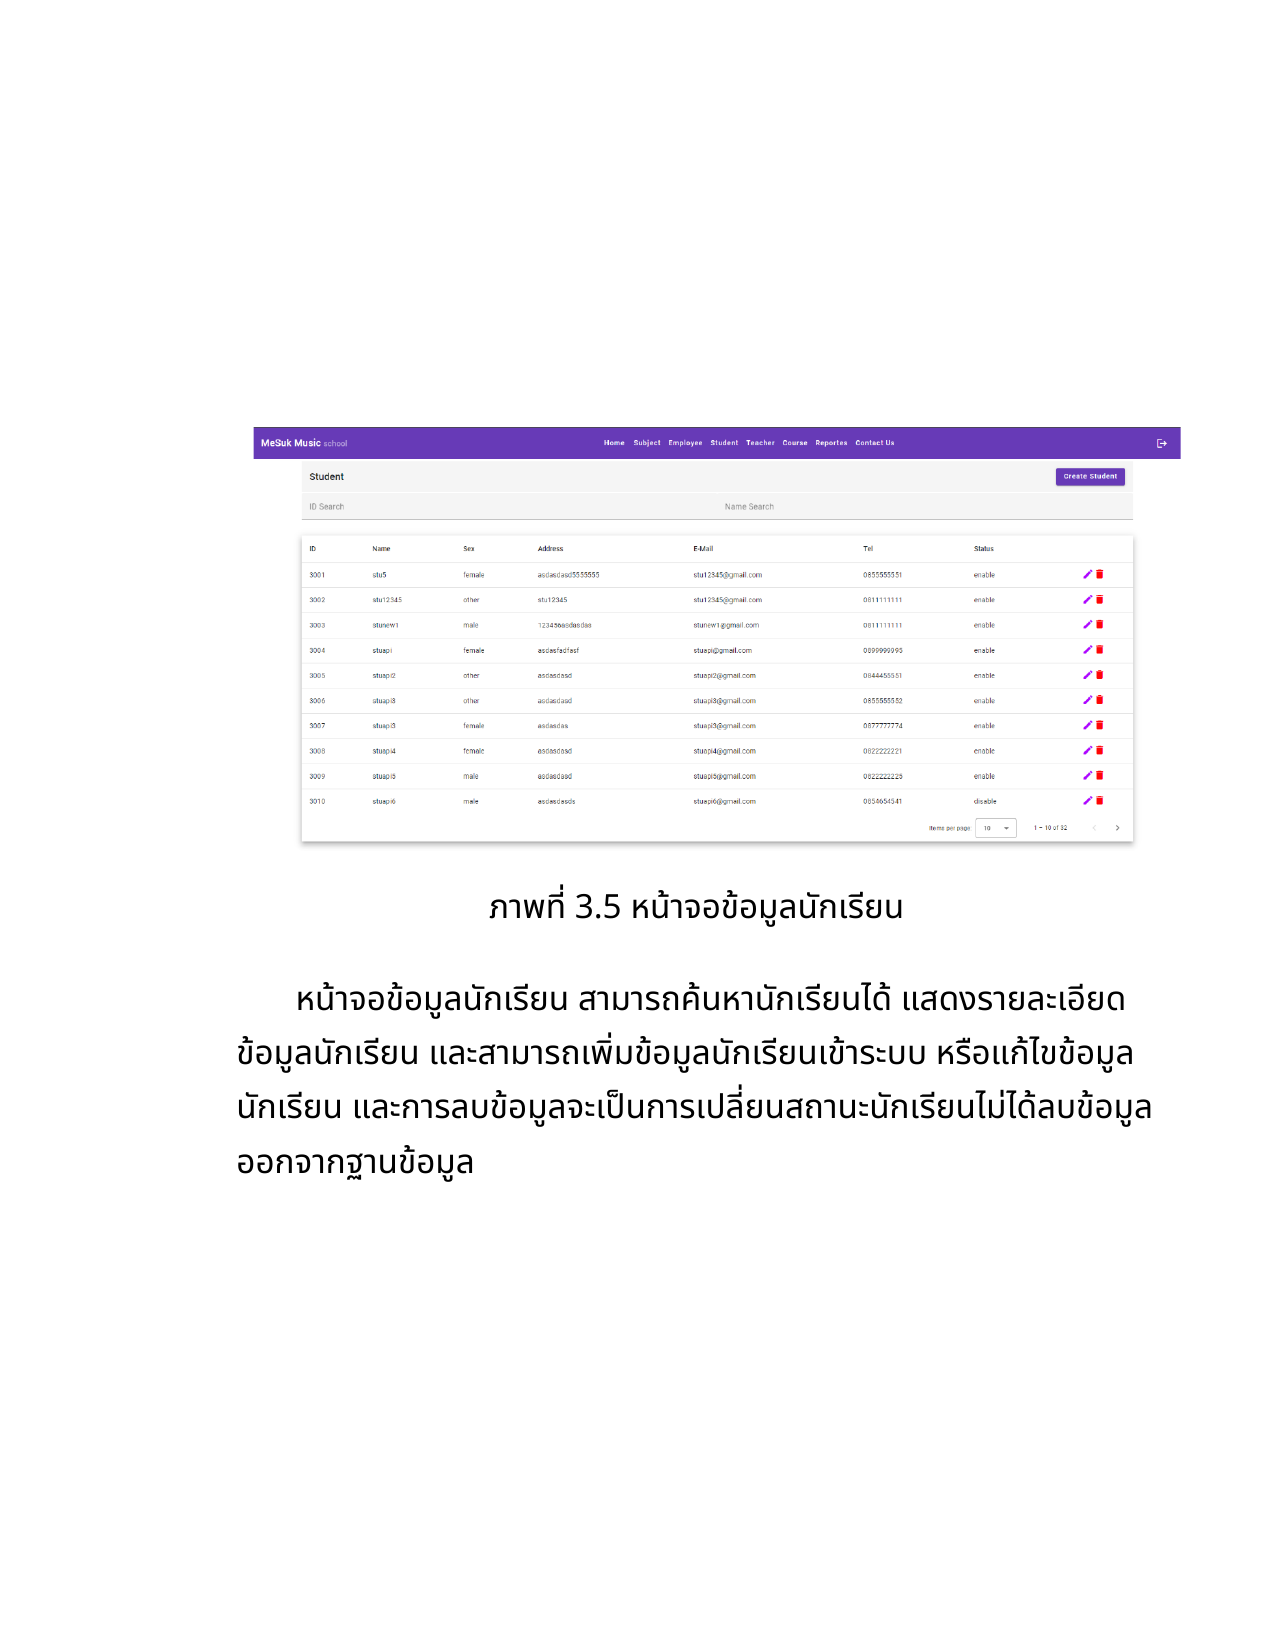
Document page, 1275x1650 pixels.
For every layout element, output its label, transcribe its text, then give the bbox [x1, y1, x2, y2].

picture [253, 427, 1181, 859]
text หน้าจอข้อมูลนักเรียน สามารถค้นหานักเรียนได้ แสดงรายละเอียดข้อมูลนักเรียน และสามารถเพิ่มข้อมูลนักเรียนเข้าระบบ หรือแก้ไขข้อมูลนักเรียน และการลบข้อมูลจะเป็นการเปลี่ยนสถานะนักเรียนไม่ได้ลบข้อมูลออกจากฐานข้อมูล [236, 975, 1157, 1188]
